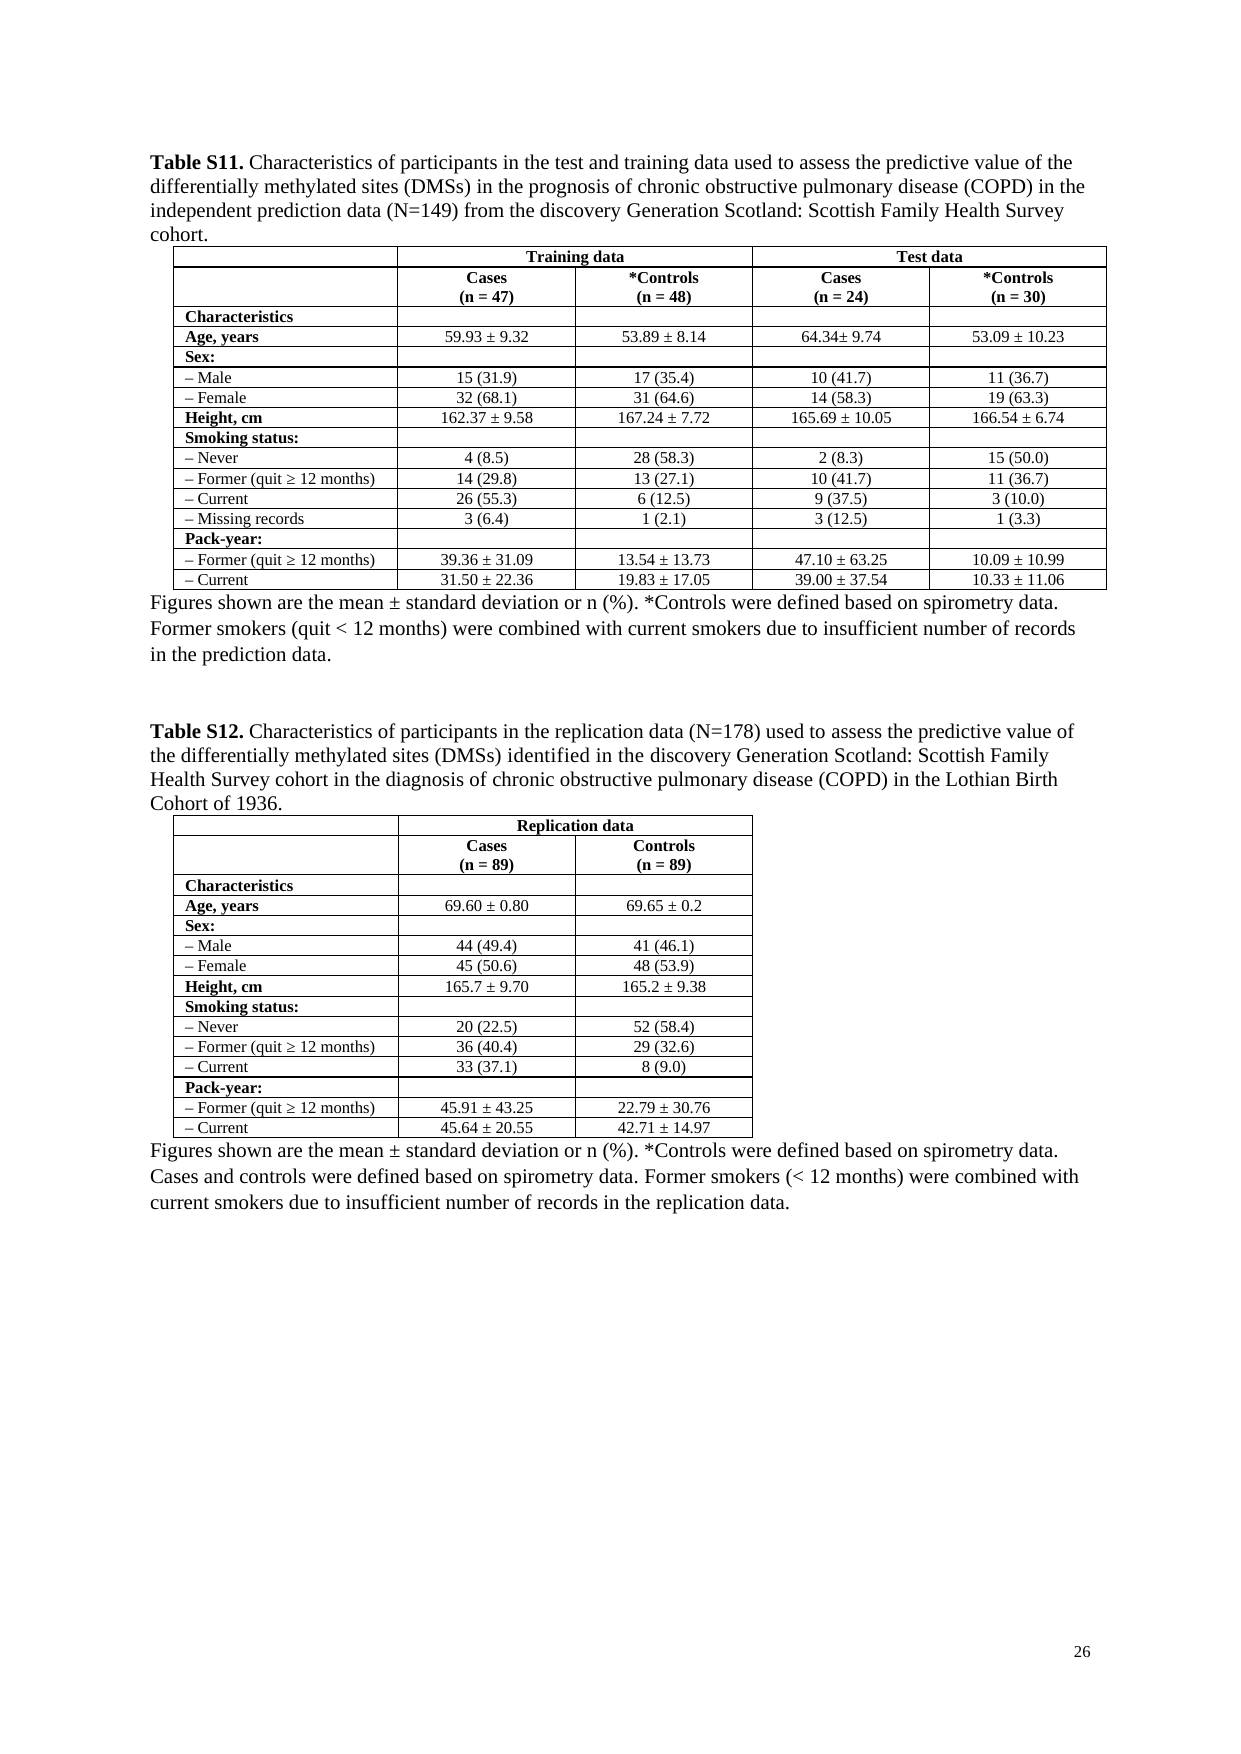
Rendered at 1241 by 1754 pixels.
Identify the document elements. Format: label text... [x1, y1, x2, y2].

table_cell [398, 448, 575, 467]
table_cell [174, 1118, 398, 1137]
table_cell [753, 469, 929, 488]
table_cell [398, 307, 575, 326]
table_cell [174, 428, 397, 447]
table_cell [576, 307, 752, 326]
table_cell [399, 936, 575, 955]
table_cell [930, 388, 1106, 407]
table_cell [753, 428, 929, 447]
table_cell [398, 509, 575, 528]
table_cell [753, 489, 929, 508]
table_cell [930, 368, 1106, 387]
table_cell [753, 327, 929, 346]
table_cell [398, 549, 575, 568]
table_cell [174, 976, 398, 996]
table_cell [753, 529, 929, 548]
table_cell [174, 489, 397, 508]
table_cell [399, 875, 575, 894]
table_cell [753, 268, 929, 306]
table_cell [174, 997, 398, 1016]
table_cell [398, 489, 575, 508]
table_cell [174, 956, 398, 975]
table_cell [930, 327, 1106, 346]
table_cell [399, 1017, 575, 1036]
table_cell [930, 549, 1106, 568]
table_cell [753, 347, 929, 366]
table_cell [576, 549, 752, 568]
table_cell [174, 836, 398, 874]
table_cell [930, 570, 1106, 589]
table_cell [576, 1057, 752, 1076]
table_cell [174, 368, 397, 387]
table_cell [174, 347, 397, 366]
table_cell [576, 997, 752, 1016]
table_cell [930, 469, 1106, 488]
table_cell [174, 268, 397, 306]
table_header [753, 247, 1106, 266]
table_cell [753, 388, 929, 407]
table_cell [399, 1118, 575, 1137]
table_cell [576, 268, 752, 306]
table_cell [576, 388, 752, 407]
text Figures shown are the mean ± standard deviation or n (%). *Controls were defined based on spirometry data. Cases and controls were defined based on spirometry data. Former smokers (< 12 months) were combined with current smokers due to insufficient number of records in the replication data. [150, 1138, 1090, 1214]
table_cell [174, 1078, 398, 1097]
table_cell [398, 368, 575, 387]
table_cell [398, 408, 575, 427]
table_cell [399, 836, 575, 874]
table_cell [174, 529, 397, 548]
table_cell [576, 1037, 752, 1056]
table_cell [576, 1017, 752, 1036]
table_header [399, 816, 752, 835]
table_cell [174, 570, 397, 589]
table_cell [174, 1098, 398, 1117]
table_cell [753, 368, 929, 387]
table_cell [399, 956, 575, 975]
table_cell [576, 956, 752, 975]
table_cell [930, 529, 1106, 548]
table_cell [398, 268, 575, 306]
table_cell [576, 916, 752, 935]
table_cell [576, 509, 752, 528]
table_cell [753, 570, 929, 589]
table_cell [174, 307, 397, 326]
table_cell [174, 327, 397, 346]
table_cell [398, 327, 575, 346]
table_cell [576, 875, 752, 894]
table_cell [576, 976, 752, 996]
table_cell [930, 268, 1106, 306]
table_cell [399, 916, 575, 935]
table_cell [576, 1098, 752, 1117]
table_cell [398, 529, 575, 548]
text Figures shown are the mean ± standard deviation or n (%). *Controls were defined based on spirometry data. Former smokers (quit < 12 months) were combined with current smokers due to insufficient number of records in the prediction data. [150, 590, 1090, 666]
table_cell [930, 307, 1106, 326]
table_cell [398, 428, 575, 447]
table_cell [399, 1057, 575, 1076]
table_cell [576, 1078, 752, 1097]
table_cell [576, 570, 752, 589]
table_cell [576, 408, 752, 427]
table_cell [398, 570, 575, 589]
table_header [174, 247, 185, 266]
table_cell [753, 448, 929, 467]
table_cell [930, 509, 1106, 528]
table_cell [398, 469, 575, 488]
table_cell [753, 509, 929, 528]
text Table S12. Characteristics of participants in the replication data (N=178) used to assess the predictive value of the differentially methylated sites (DMSs) identified in the discovery Generation Scotland: Scottish Family Health Survey cohort in the diagnosis of chronic obstructive pulmonary disease (COPD) in the Lothian Birth Cohort of 1936. [150, 718, 1090, 815]
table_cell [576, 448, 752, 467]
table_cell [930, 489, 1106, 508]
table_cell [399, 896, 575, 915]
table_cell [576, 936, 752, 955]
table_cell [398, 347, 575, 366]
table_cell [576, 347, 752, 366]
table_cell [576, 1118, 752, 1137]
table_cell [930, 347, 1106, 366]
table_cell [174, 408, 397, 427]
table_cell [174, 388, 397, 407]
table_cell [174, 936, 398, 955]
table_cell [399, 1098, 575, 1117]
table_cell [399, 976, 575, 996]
text Table S11. Characteristics of participants in the test and training data used to assess the predictive value of the differentially methylated sites (DMSs) in the prognosis of chronic obstructive pulmonary disease (COPD) in the independent prediction data (N=149) from the discovery Generation Scotland: Scottish Family Health Survey cohort. [150, 150, 1090, 246]
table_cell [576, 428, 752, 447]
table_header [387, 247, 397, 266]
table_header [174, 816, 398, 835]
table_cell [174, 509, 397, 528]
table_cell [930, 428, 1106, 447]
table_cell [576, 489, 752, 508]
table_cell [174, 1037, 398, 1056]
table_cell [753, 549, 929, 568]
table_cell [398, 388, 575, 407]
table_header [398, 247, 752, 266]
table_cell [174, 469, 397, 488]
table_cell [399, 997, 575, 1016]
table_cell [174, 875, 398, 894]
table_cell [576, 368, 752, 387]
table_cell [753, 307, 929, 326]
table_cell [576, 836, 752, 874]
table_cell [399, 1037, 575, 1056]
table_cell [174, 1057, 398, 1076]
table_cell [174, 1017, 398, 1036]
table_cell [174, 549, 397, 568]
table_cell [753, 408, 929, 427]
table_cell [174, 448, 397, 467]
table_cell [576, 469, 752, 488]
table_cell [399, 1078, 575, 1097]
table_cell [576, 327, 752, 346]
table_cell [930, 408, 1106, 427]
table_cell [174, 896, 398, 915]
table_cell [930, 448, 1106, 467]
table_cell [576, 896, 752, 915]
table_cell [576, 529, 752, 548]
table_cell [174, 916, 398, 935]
